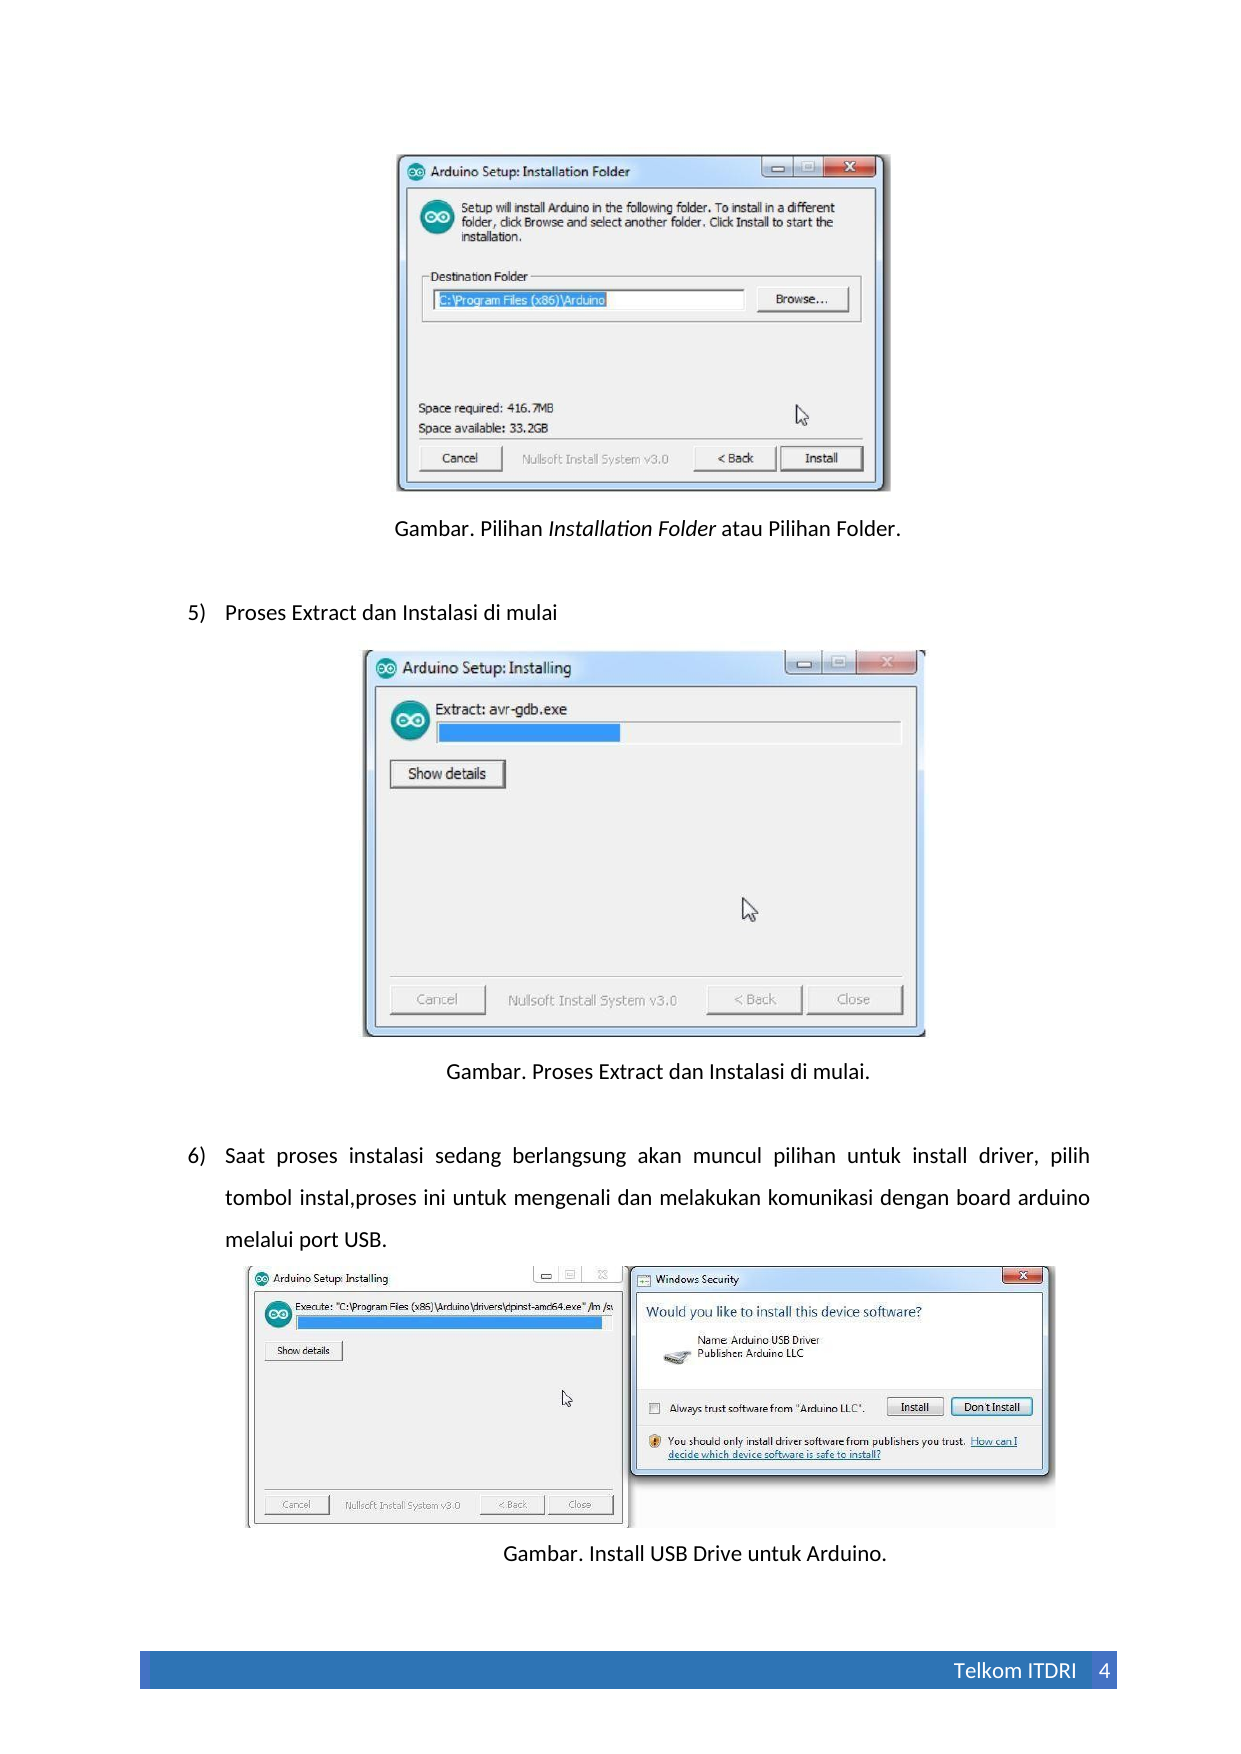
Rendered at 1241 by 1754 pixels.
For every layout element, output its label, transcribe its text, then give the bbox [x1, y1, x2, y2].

list Proses Extract dan Instalasi di mulai [187, 598, 1240, 626]
text Gambar. Install USB Drive untuk Arduino. [224, 1539, 1167, 1567]
text Gambar. Pilihan Installation Folder atau Pilihan Folder. [224, 514, 1167, 542]
picture [358, 641, 930, 1039]
list Saat proses instalasi sedang berlangsung akan muncul pilihan untuk install driver, pilih tombol instal,proses ini untuk mengenali dan melakukan komunikasi dengan board arduino melalui port USB. [187, 1141, 1091, 1253]
picture [243, 1266, 1056, 1528]
picture [390, 147, 892, 498]
